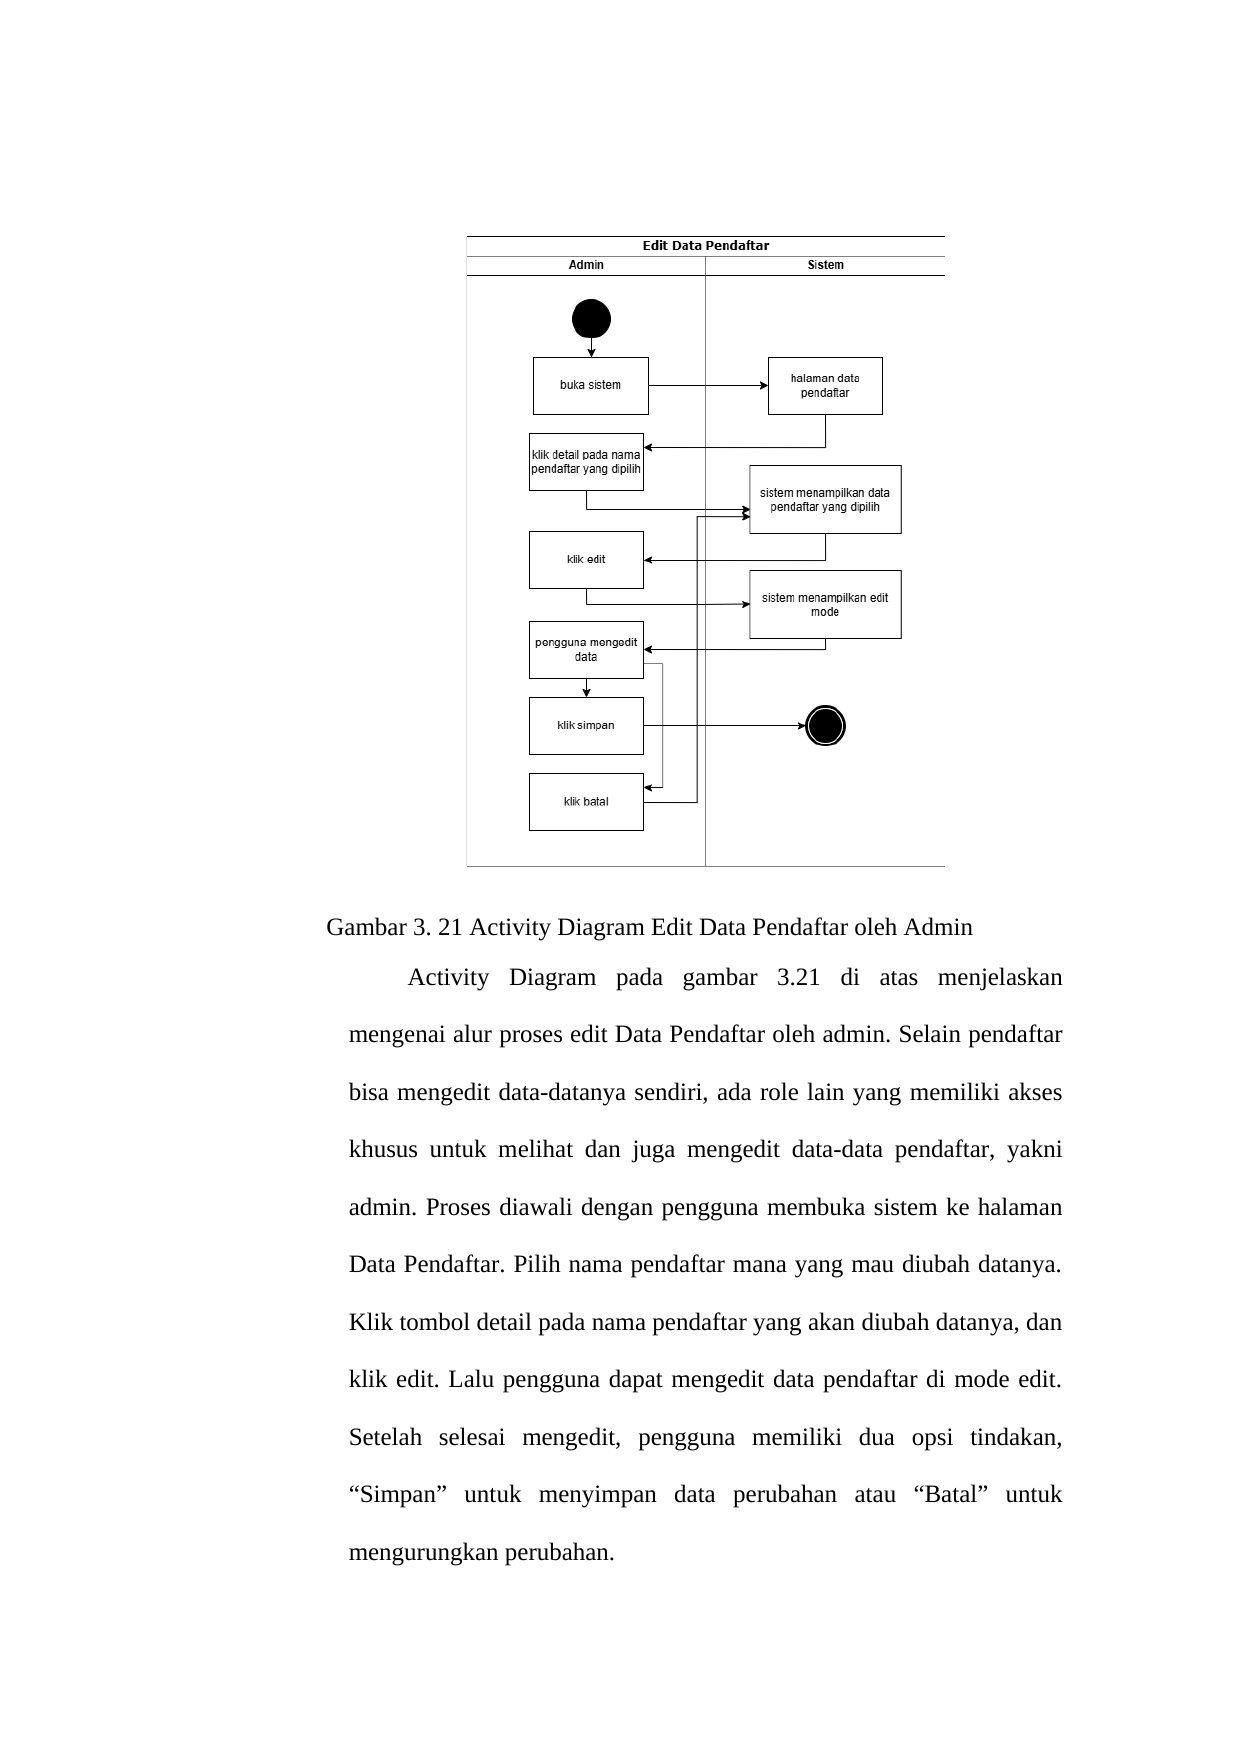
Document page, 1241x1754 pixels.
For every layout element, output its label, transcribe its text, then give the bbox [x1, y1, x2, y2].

list Activity Diagram pada gambar 3.21 di atas menjelaskan mengenai alur proses edit Data Pendaftar oleh admin. Selain pendaftar bisa mengedit data-datanya sendiri, ada role lain yang memiliki akses khusus untuk melihat dan juga mengedit data-data pendaftar, yakni admin. Proses diawali dengan pengguna membuka sistem ke halaman Data Pendaftar. Pilih nama pendaftar mana yang mau diubah datanya. Klik tombol detail pada nama pendaftar yang akan diubah datanya, dan klik edit. Lalu pengguna dapat mengedit data pendaftar di mode edit. Setelah selesai mengedit, pengguna memiliki dua opsi tindakan, “Simpan” untuk menyimpan data perubahan atau “Batal” untuk mengurungkan perubahan. [348, 962, 1063, 1566]
picture [466, 236, 945, 867]
text Gambar 3. 21 Activity Diagram Edit Data Pendaftar oleh Admin [236, 912, 1063, 941]
